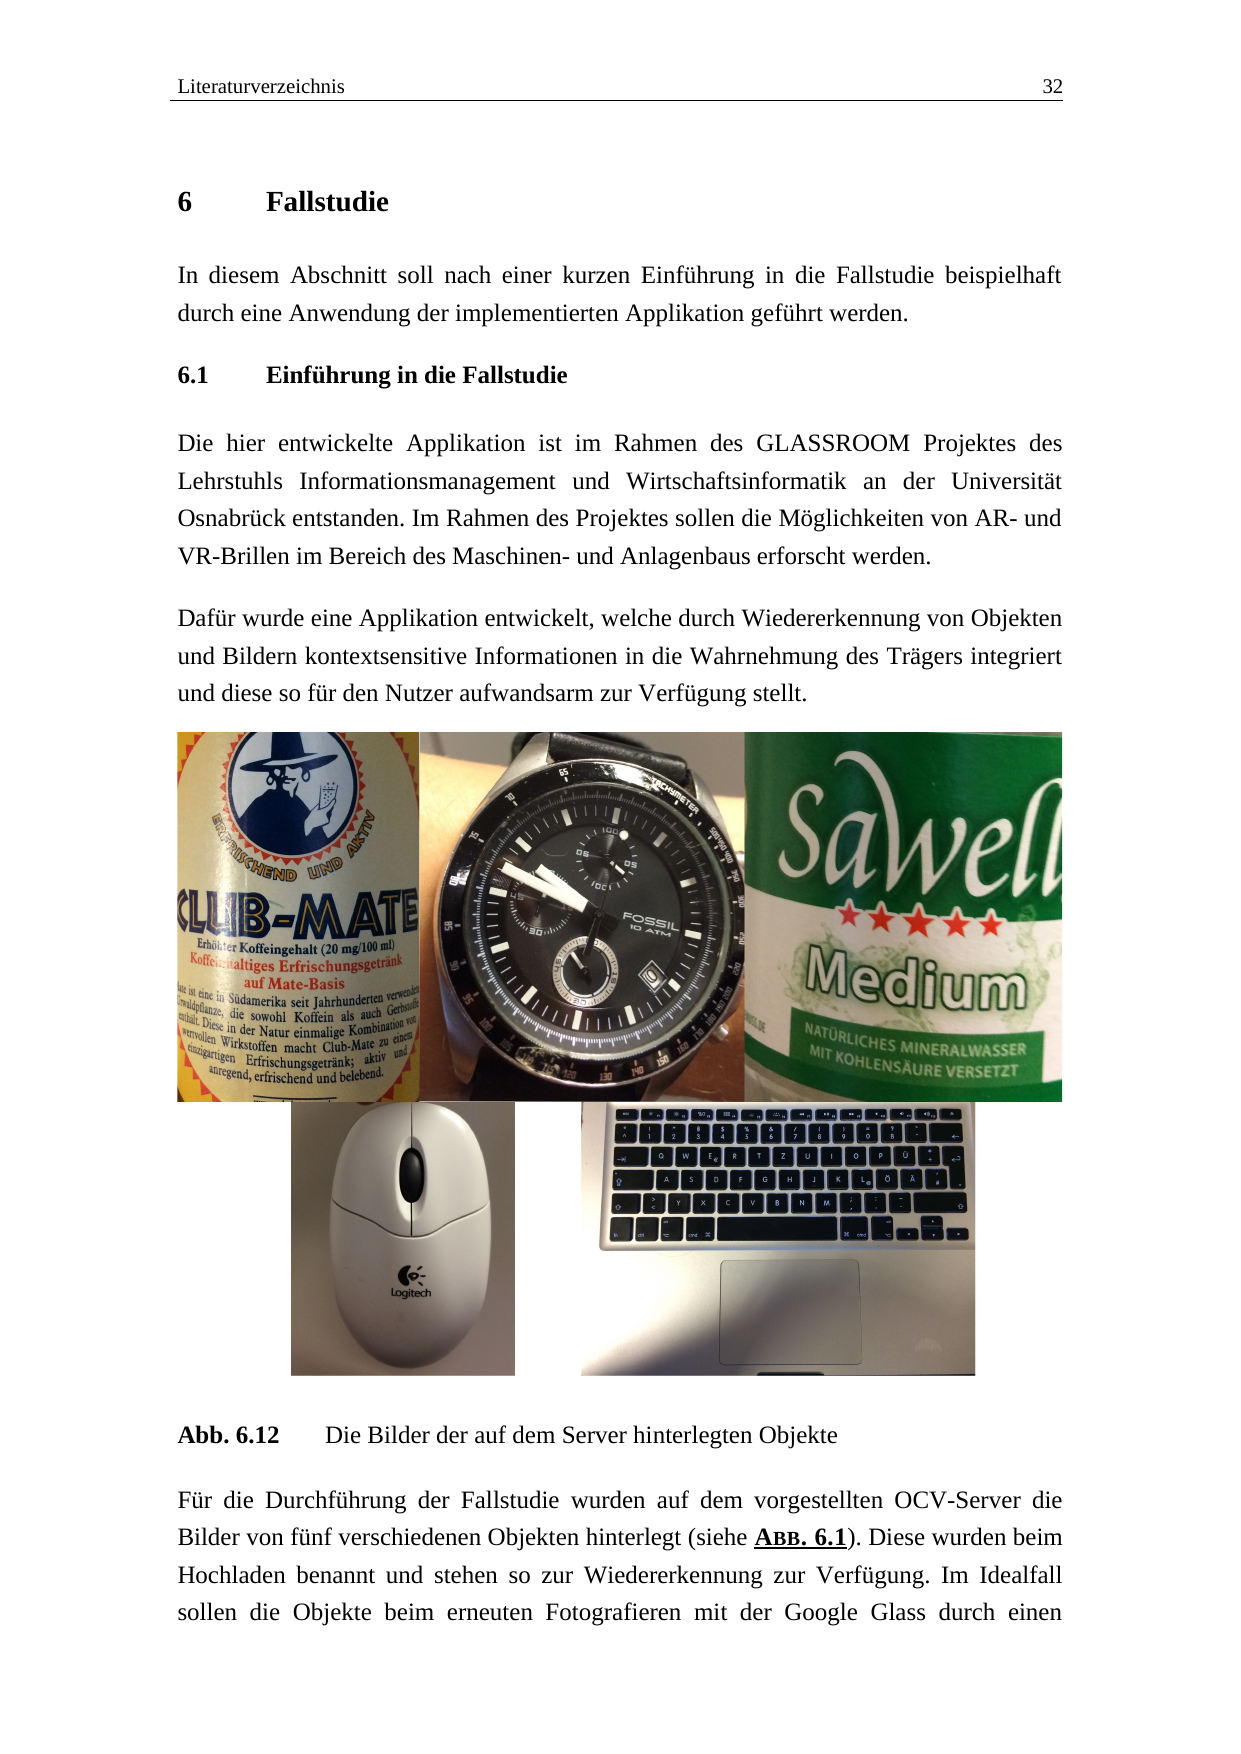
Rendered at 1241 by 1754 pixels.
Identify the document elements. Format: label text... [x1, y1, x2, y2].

text Die hier entwickelte Applikation ist im Rahmen des GLASSROOM Projektes des Lehrstuhls Informationsmanagement und Wirtschaftsinformatik an der Universität Osnabrück entstanden. Im Rahmen des Projektes sollen die Möglichkeiten von AR- und VR-Brillen im Bereich des Maschinen- und Anlagenbaus erforscht werden. [177, 419, 1063, 569]
picture [177, 732, 1063, 1396]
text In diesem Abschnitt soll nach einer kurzen Einführung in die Fallstudie beispielhaft durch eine Anwendung der implementierten Applikation geführt werden. [177, 251, 1063, 326]
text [177, 1476, 1063, 1626]
subtitle Fallstudie [177, 184, 1063, 218]
text Dafür wurde eine Applikation entwickelt, welche durch Wiedererkennung von Objekten und Bildern kontextsensitive Informationen in die Wahrnehmung des Trägers integriert und diese so für den Nutzer aufwandsarm zur Verfügung stellt. [177, 594, 1063, 707]
subtitle Einführung in die Fallstudie [177, 360, 1063, 388]
